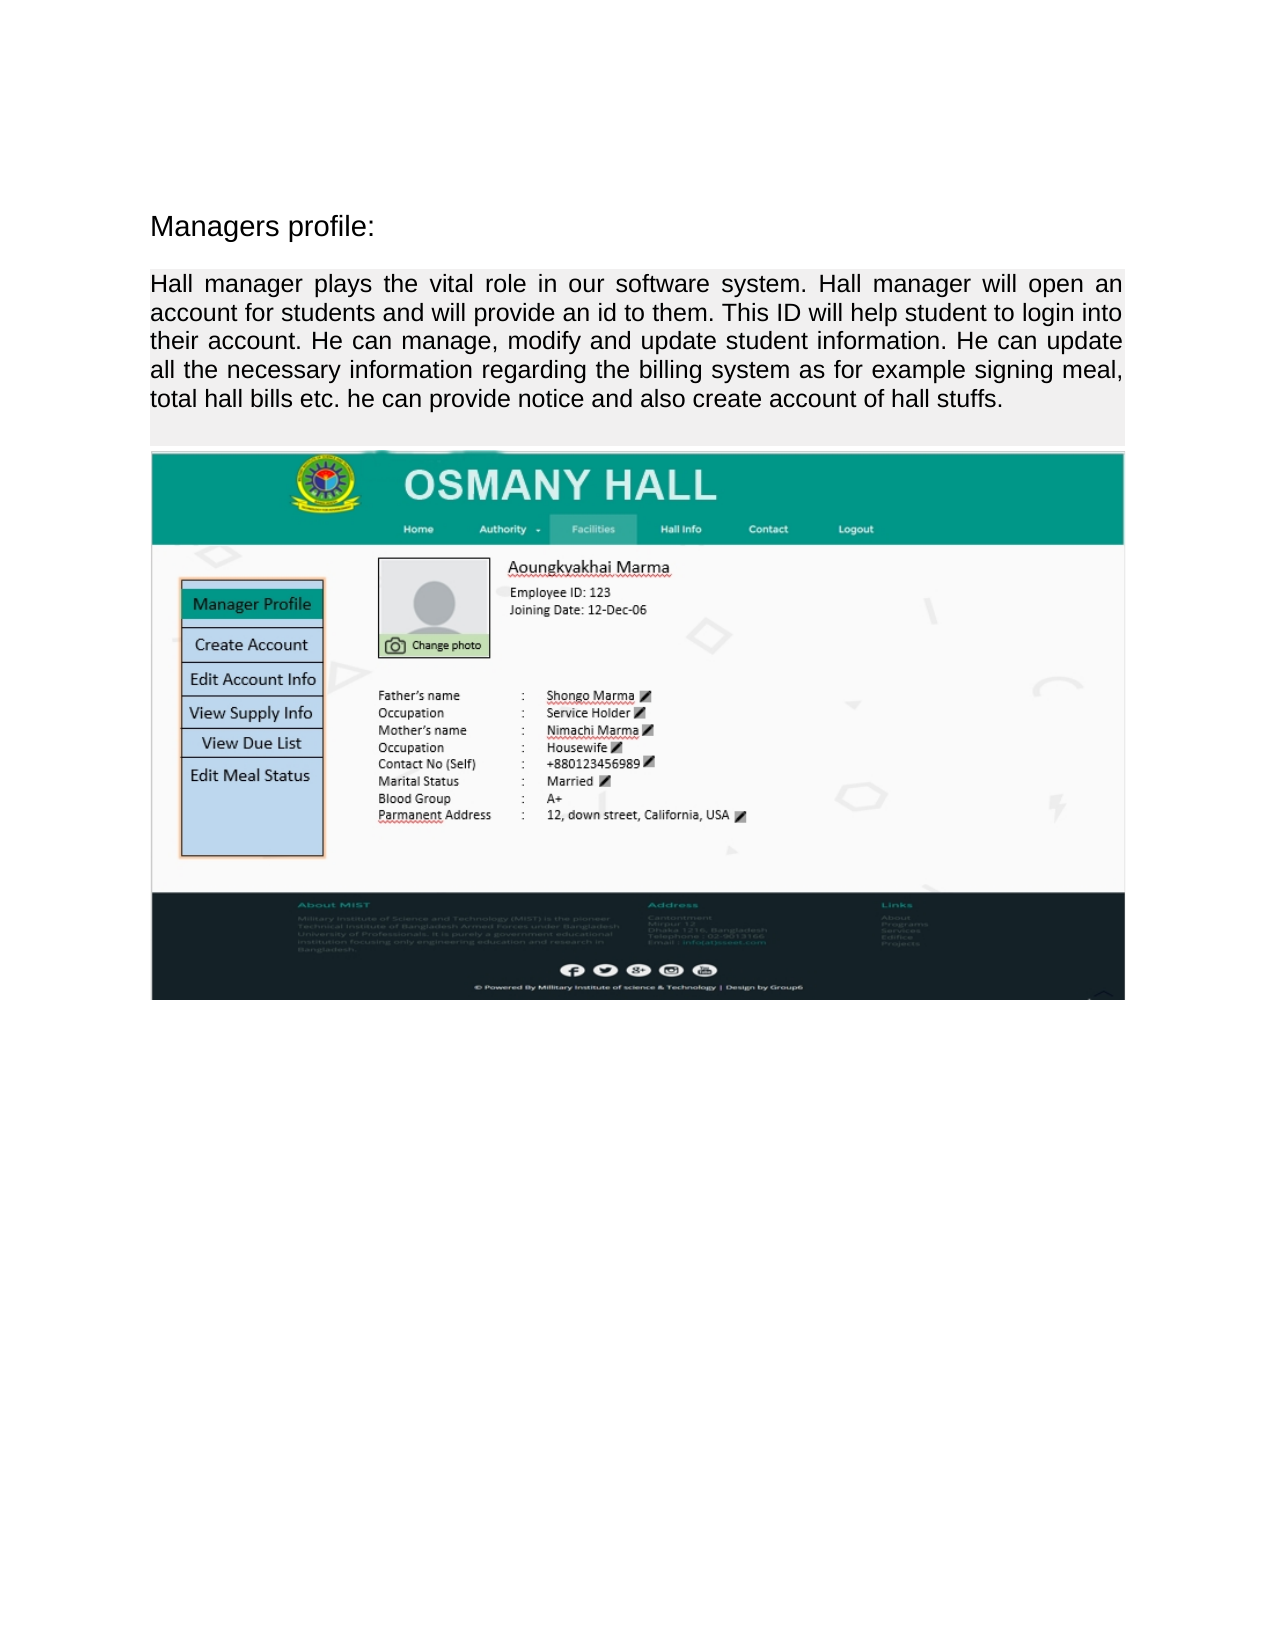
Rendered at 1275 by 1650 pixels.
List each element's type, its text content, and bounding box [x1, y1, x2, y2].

text Managers profile: [150, 209, 1125, 243]
picture [150, 450, 1125, 1000]
text Hall manager plays the vital role in our software system. Hall manager will open an account for students and will provide an id to them. This ID will help student to login into their account. He can manage, modify and update student information. He can update all the necessary information regarding the billing system as for example signing meal, total hall bills etc. he can provide notice and also create account of hall stuffs. [150, 269, 1125, 412]
